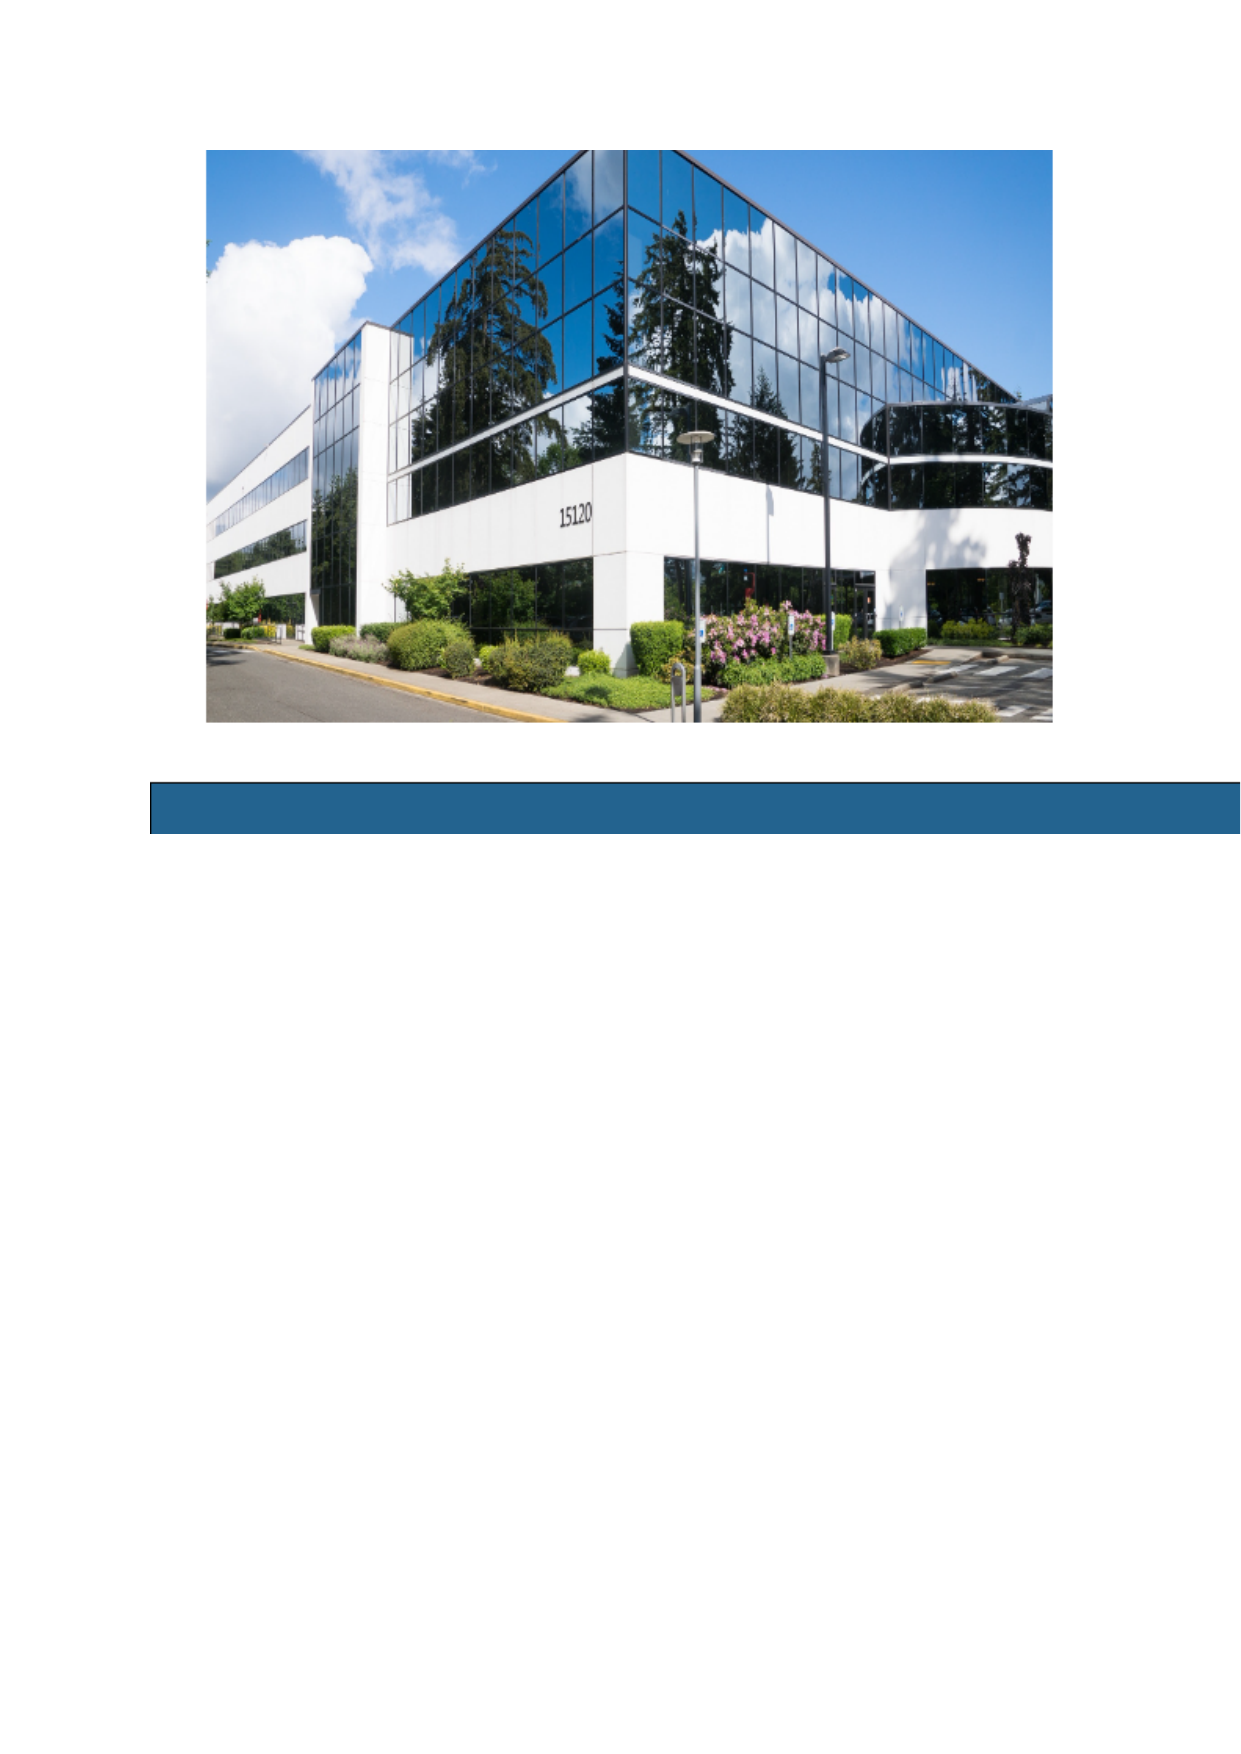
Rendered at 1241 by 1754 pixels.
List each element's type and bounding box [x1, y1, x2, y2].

picture [150, 150, 1241, 834]
